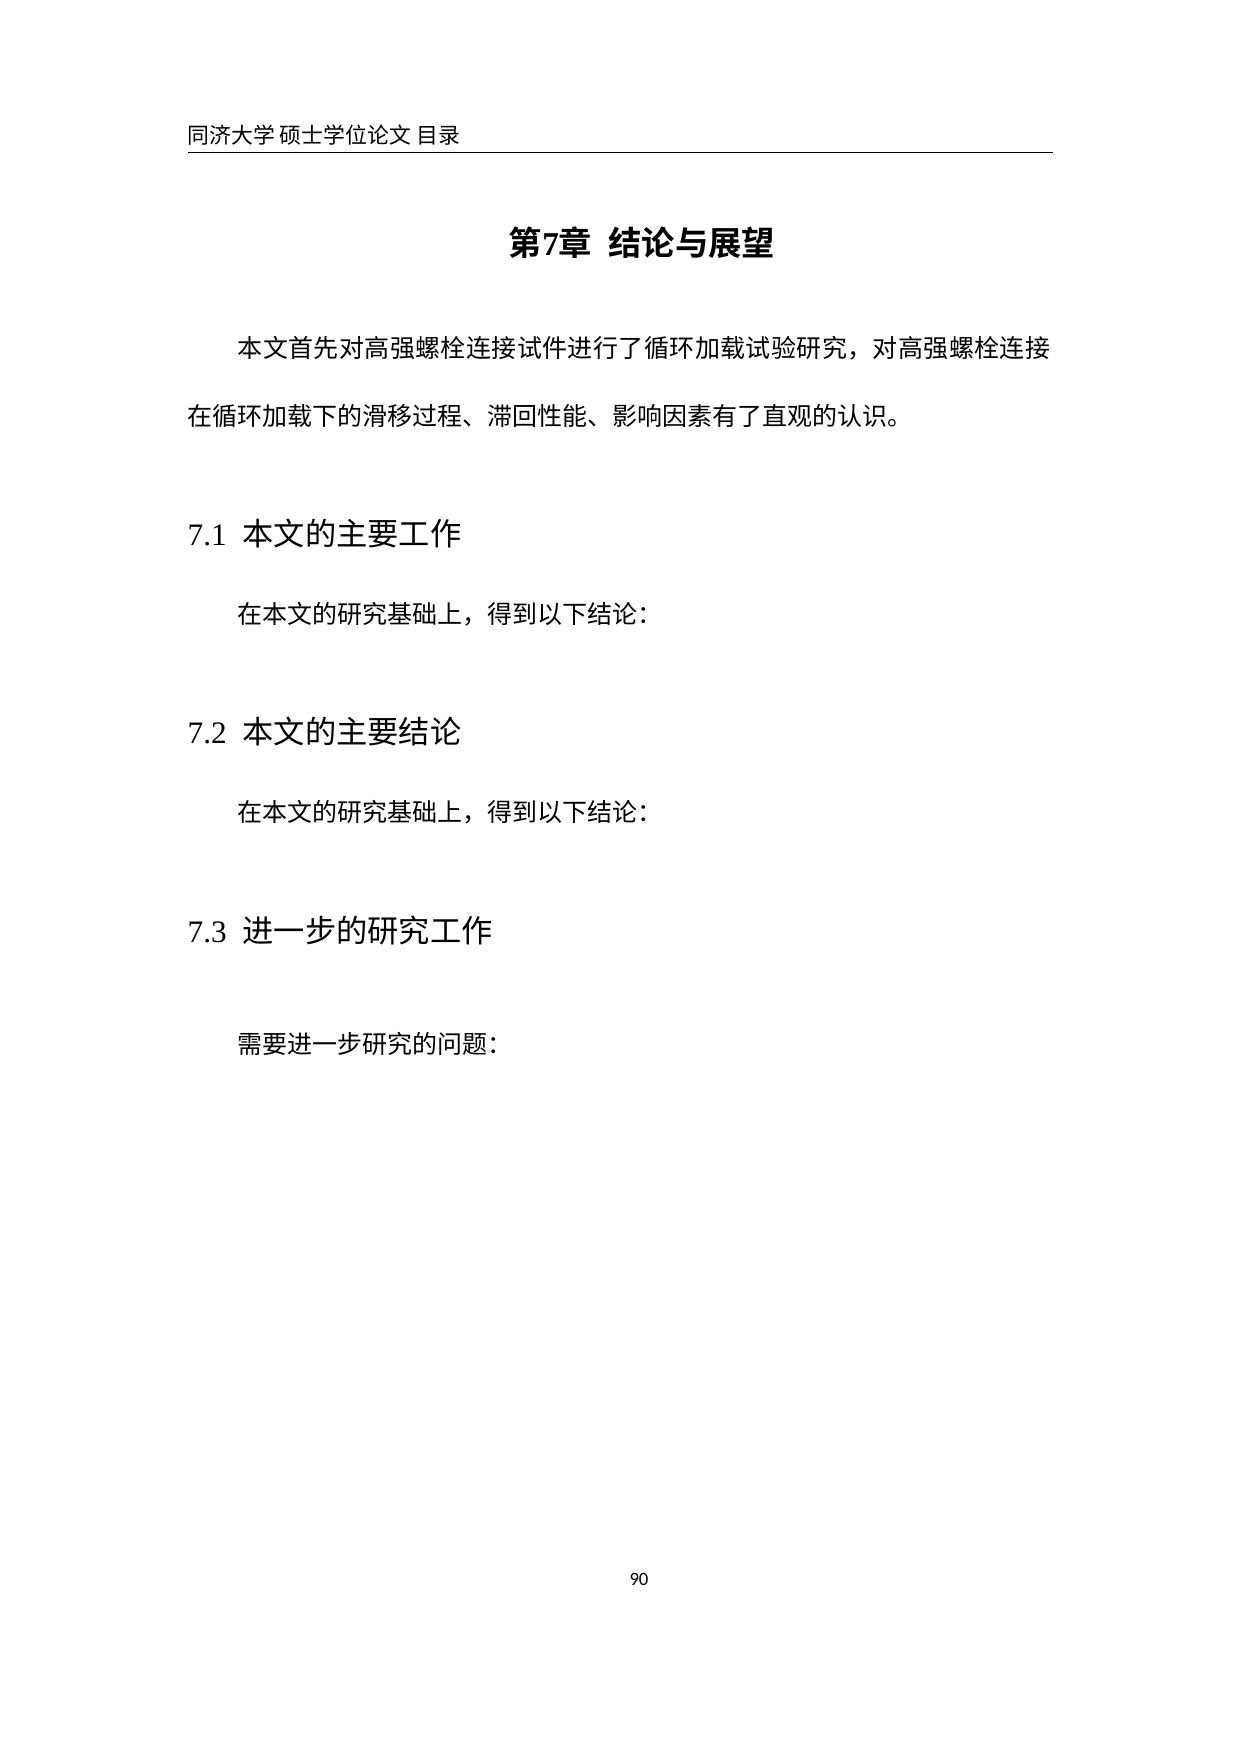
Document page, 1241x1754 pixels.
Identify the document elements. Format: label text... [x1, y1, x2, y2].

list 需要进一步研究的问题： [187, 1009, 1053, 1077]
subtitle 本文的主要结论 [187, 696, 1053, 764]
subtitle 结论与展望 [276, 207, 1053, 275]
text 在本文的研究基础上，得到以下结论： [187, 777, 1053, 845]
text 本文首先对高强螺栓连接试件进行了循环加载试验研究，对高强螺栓连接在循环加载下的滑移过程、滞回性能、影响因素有了直观的认识。 [187, 312, 1053, 448]
subtitle 本文的主要工作 [187, 498, 1053, 566]
text 在本文的研究基础上，得到以下结论： [187, 578, 1053, 646]
subtitle 进一步的研究工作 [187, 895, 1053, 963]
